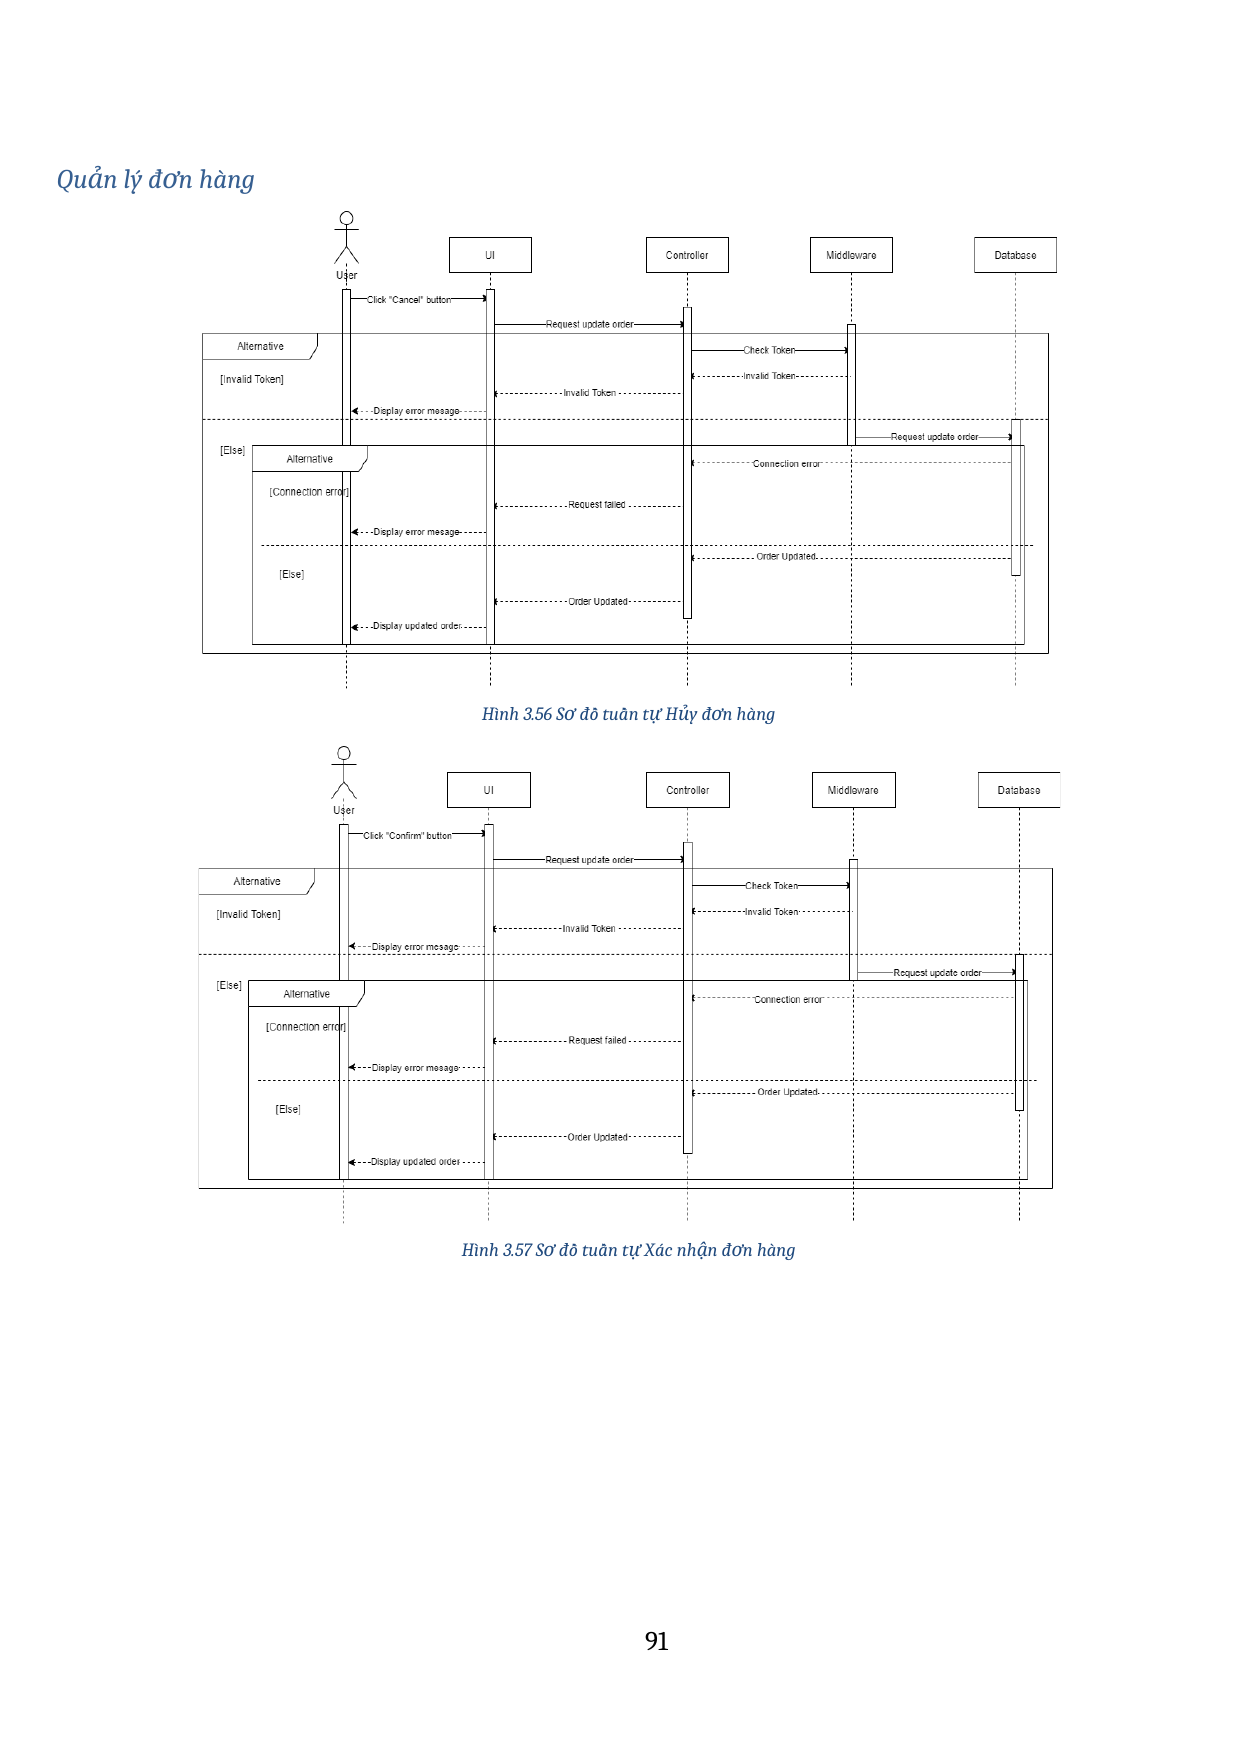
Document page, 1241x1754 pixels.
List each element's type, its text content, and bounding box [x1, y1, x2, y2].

text Hình 3.48 Sơ đồ tuần tự Hủy đơn hàng [56, 704, 1203, 726]
subtitle Quản lý đơn hàng [56, 164, 1203, 196]
picture [198, 746, 1061, 1224]
picture [202, 211, 1057, 689]
text Hình 3.49 Sơ đồ tuần tự Xác nhận đơn hàng [56, 1239, 1203, 1261]
